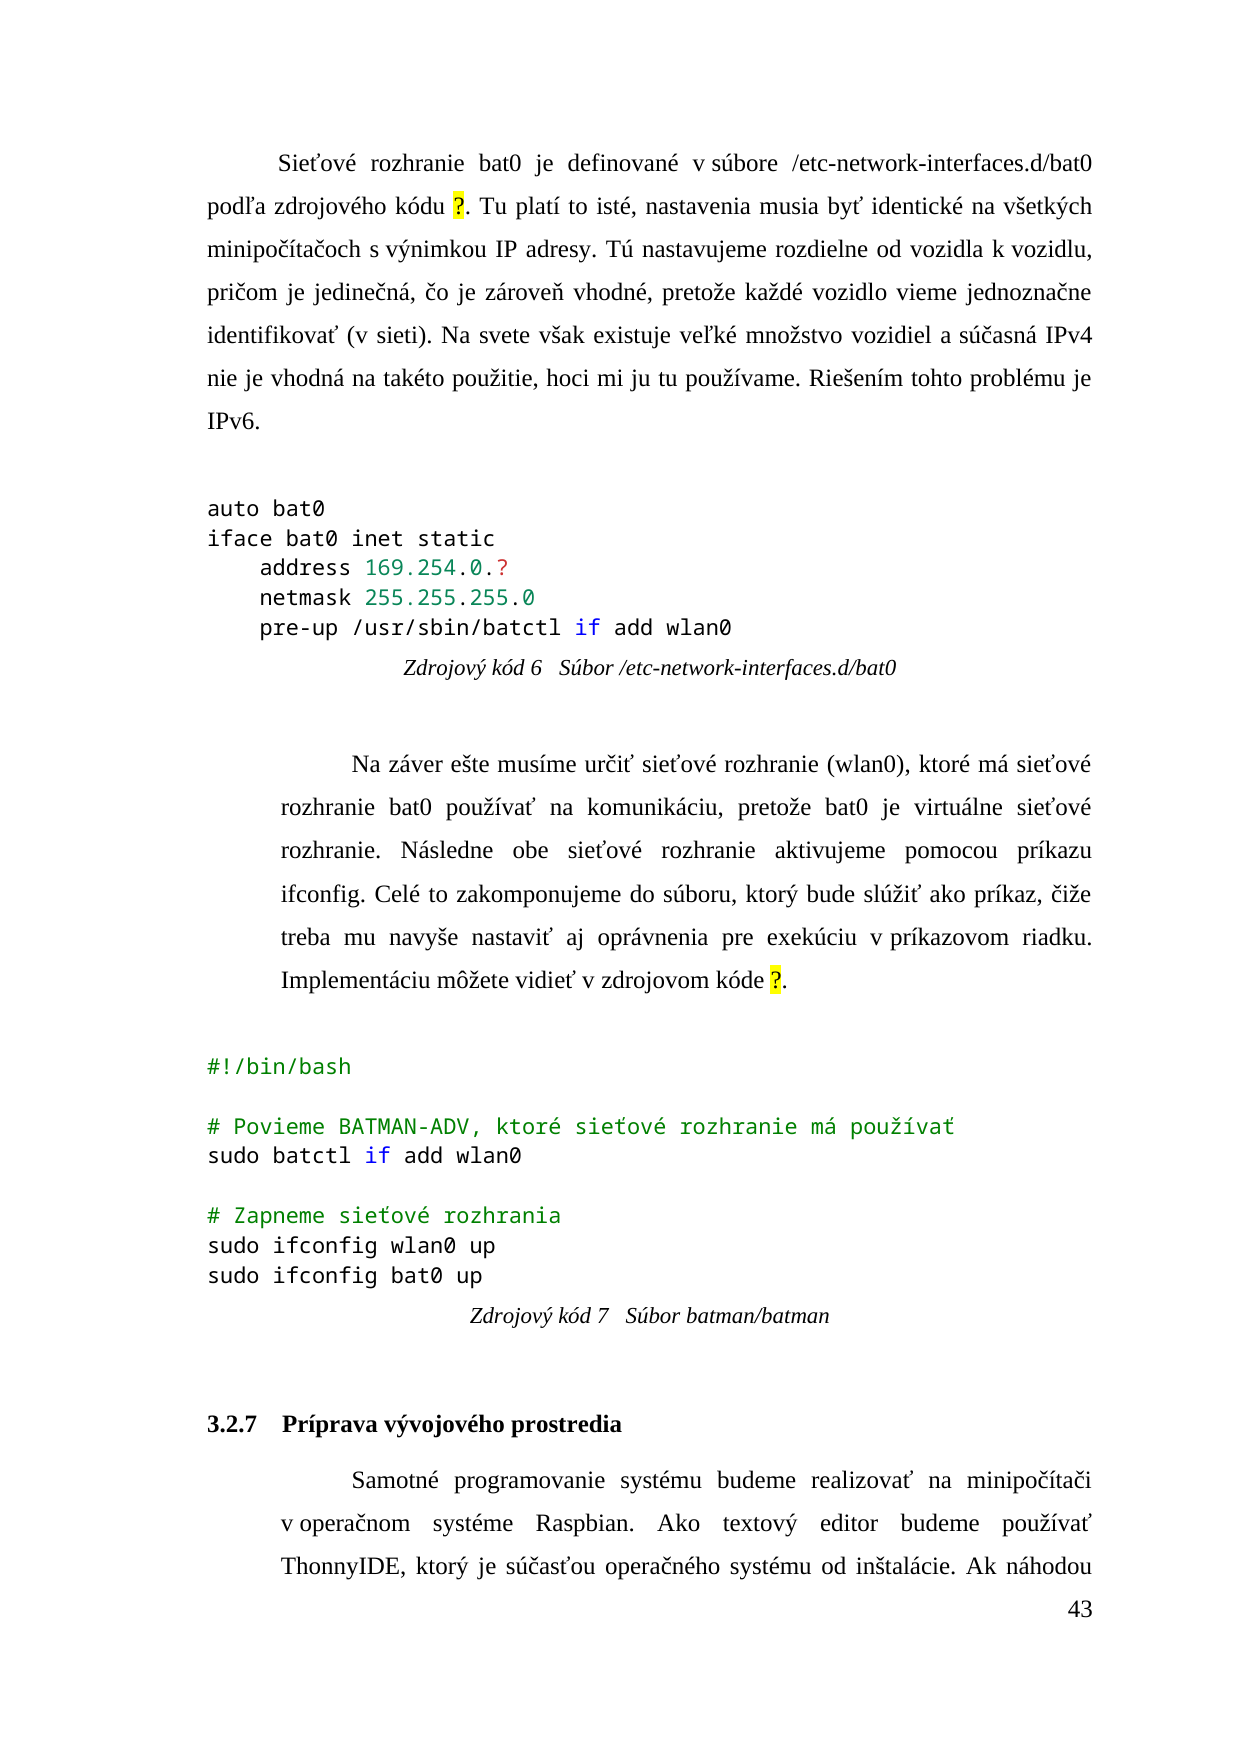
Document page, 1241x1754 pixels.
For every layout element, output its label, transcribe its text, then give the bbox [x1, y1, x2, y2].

text netmask 255.255.255.0 [207, 582, 1092, 612]
text auto bat0 [207, 493, 1092, 522]
text #!/bin/bash [207, 1051, 1092, 1081]
subtitle 3.2.7 Príprava vývojového prostredia [207, 1409, 1092, 1438]
text # Zapneme sieťové rozhrania [207, 1200, 1092, 1230]
text sudo ifconfig wlan0 up [207, 1230, 1092, 1260]
text Zdrojový kód 6 Súbor /etc-network-interfaces.d/bat0 [207, 654, 1092, 681]
text # Povieme BATMAN-ADV, ktoré sieťové rozhranie má používať [207, 1111, 1092, 1141]
text Na záver ešte musíme určiť sieťové rozhranie (wlan0), ktoré má sieťové rozhranie bat0 používať na komunikáciu, pretože bat0 je virtuálne sieťové rozhranie. Následne obe sieťové rozhranie aktivujeme pomocou príkazu ifconfig. Celé to zakomponujeme do súboru, ktorý bude slúžiť ako príkaz, čiže treba mu navyše nastaviť aj oprávnenia pre exekúciu v príkazovom riadku. Implementáciu môžete vidieť v zdrojovom kóde ?. [281, 749, 1092, 994]
text iface bat0 inet static [207, 522, 1092, 552]
text sudo batctl if add wlan0 [207, 1141, 1092, 1170]
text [281, 1465, 1092, 1580]
text pre-up /usr/sbin/batctl if add wlan0 [207, 612, 1092, 642]
text Sieťové rozhranie bat0 je definované v súbore /etc-network-interfaces.d/bat0 podľa zdrojového kódu ?. Tu platí to isté, nastavenia musia byť identické na všetkých minipočítačoch s výnimkou IP adresy. Tú nastavujeme rozdielne od vozidla k vozidlu, pričom je jedinečná, čo je zároveň vhodné, pretože každé vozidlo vieme jednoznačne identifikovať (v sieti). Na svete však existuje veľké množstvo vozidiel a súčasná IPv4 nie je vhodná na takéto použitie, hoci mi ju tu používame. Riešením tohto problému je IPv6. [207, 148, 1092, 435]
text sudo ifconfig bat0 up [207, 1260, 1092, 1289]
text address 169.254.0.? [207, 552, 1092, 582]
text Zdrojový kód 7 Súbor batman/batman [207, 1302, 1092, 1328]
